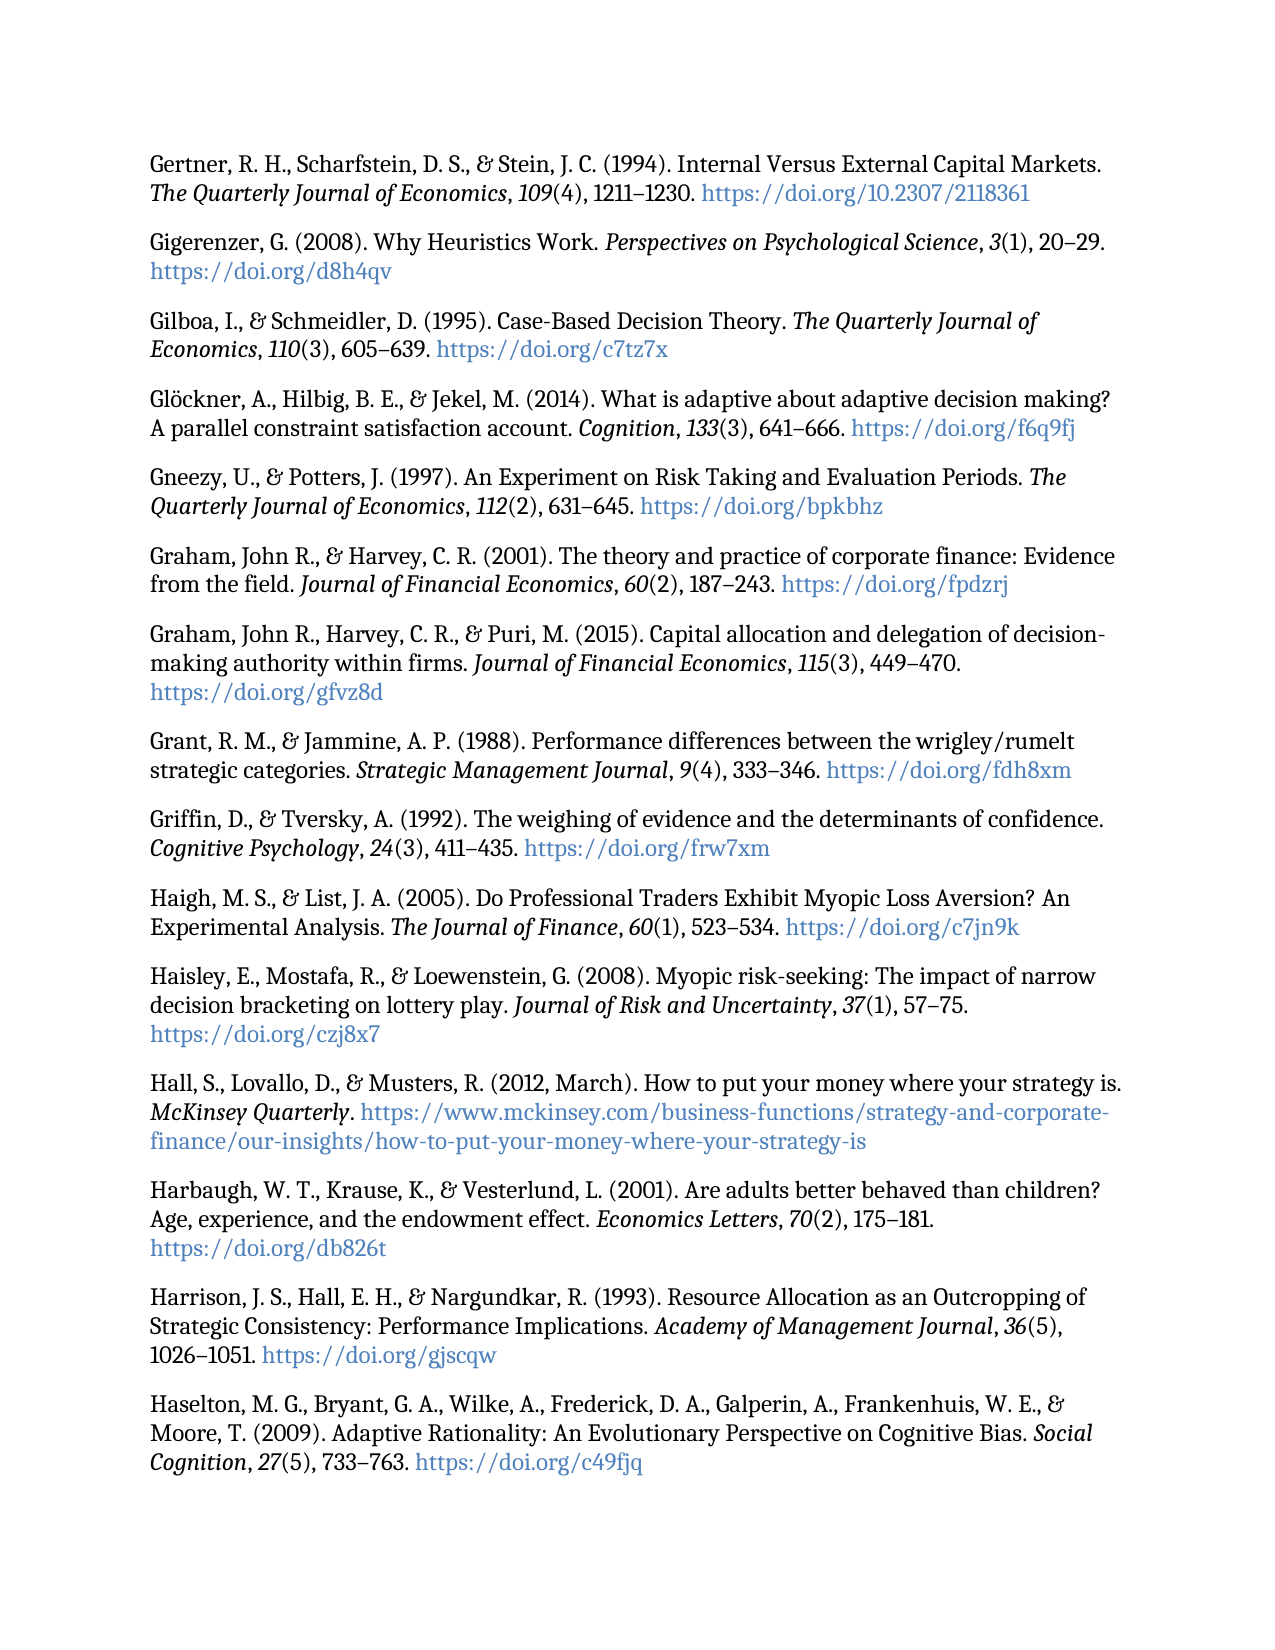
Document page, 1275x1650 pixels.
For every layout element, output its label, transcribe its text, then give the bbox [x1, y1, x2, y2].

text Harrison, J. S., Hall, E. H., & Nargundkar, R. (1993). Resource Allocation as an Outcropping of Strategic Consistency: Performance Implications. Academy of Management Journal, 36(5), 1026–1051. https://doi.org/gjscqw [150, 1283, 1125, 1369]
text Grant, R. M., & Jammine, A. P. (1988). Performance differences between the wrigley/rumelt strategic categories. Strategic Management Journal, 9(4), 333–346. https://doi.org/fdh8xm [150, 727, 1125, 784]
text Harbaugh, W. T., Krause, K., & Vesterlund, L. (2001). Are adults better behaved than children? Age, experience, and the endowment effect. Economics Letters, 70(2), 175–181. https://doi.org/db826t [150, 1176, 1125, 1262]
text Griffin, D., & Tversky, A. (1992). The weighing of evidence and the determinants of confidence. Cognitive Psychology, 24(3), 411–435. https://doi.org/frw7xm [150, 805, 1125, 863]
text Gneezy, U., & Potters, J. (1997). An Experiment on Risk Taking and Evaluation Periods. The Quarterly Journal of Economics, 112(2), 631–645. https://doi.org/bpkbhz [150, 463, 1125, 521]
text Graham, John R., & Harvey, C. R. (2001). The theory and practice of corporate finance: Evidence from the field. Journal of Financial Economics, 60(2), 187–243. https://doi.org/fpdzrj [150, 542, 1125, 599]
text Graham, John R., Harvey, C. R., & Puri, M. (2015). Capital allocation and delegation of decision-making authority within firms. Journal of Financial Economics, 115(3), 449–470. https://doi.org/gfvz8d [150, 620, 1125, 706]
text Glöckner, A., Hilbig, B. E., & Jekel, M. (2014). What is adaptive about adaptive decision making? A parallel constraint satisfaction account. Cognition, 133(3), 641–666. https://doi.org/f6q9fj [150, 385, 1125, 442]
text Hall, S., Lovallo, D., & Musters, R. (2012, March). How to put your money where your strategy is. McKinsey Quarterly. https://www.mckinsey.com/business-functions/strategy-and-corporate-finance/our-insights/how-to-put-your-money-where-your-strategy-is [150, 1069, 1125, 1155]
text Haisley, E., Mostafa, R., & Loewenstein, G. (2008). Myopic risk-seeking: The impact of narrow decision bracketing on lottery play. Journal of Risk and Uncertainty, 37(1), 57–75. https://doi.org/czj8x7 [150, 962, 1125, 1048]
text Haselton, M. G., Bryant, G. A., Wilke, A., Frederick, D. A., Galperin, A., Frankenhuis, W. E., & Moore, T. (2009). Adaptive Rationality: An Evolutionary Perspective on Cognitive Bias. Social Cognition, 27(5), 733–763. https://doi.org/c49fjq [150, 1390, 1125, 1477]
text Gigerenzer, G. (2008). Why Heuristics Work. Perspectives on Psychological Science, 3(1), 20–29. https://doi.org/d8h4qv [150, 228, 1125, 286]
text Gilboa, I., & Schmeidler, D. (1995). Case-Based Decision Theory. The Quarterly Journal of Economics, 110(3), 605–639. https://doi.org/c7tz7x [150, 307, 1125, 364]
text Gertner, R. H., Scharfstein, D. S., & Stein, J. C. (1994). Internal Versus External Capital Markets. The Quarterly Journal of Economics, 109(4), 1211–1230. https://doi.org/10.2307/2118361 [150, 150, 1125, 207]
text Haigh, M. S., & List, J. A. (2005). Do Professional Traders Exhibit Myopic Loss Aversion? An Experimental Analysis. The Journal of Finance, 60(1), 523–534. https://doi.org/c7jn9k [150, 884, 1125, 941]
